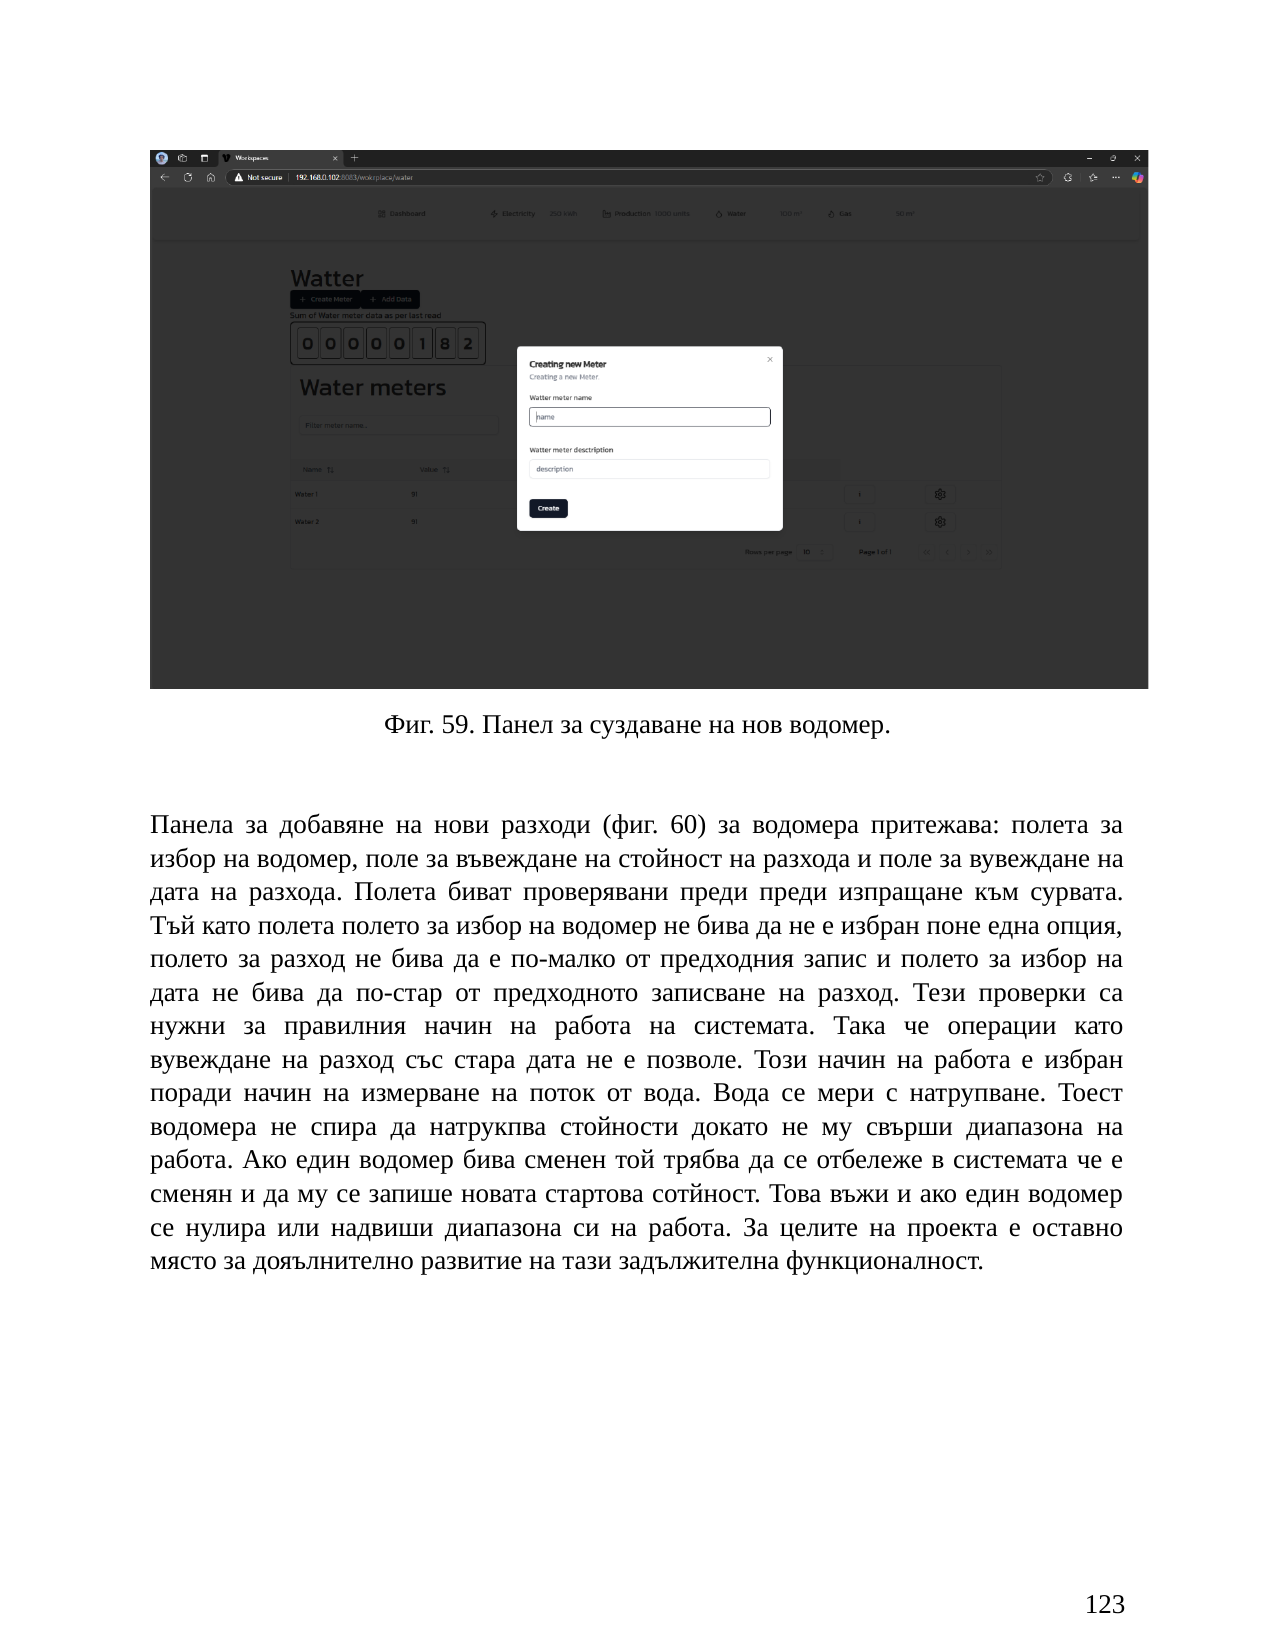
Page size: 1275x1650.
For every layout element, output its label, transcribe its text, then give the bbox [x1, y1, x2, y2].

text Фиг. 59. Панел за суздаване на нов водомер. [150, 708, 1125, 739]
text Панела за добавяне на нови разходи (фиг. 60) за водомера притежава: полета за избор на водомер, поле за въвеждане на стойност на разхода и поле за вувеждане на дата на разхода. Полета биват проверявани преди преди изпращане към сурвата. Тъй като полета полето за избор на водомер не бива да не е избран поне една опция, полето за разход не бива да е по-малко от предходния запис и полето за избор на дата не бива да по-стар от предходното записване на разход. Тези проверки са нужни за правилния начин на работа на системата. Така че операции като вувеждане на разход със стара дата не е позволе. Този начин на работа е избран поради начин на измерване на поток от вода. Вода се мери с натрупване. Тоест водомера не спира да натрукпва стойности докато не му свърши диапазона на работа. Ако един водомер бива сменен той трябва да се отбележе в системата че е сменян и да му се запише новата стартова сотйност. Това въжи и ако един водомер се нулира или надвиши диапазона си на работа. За целите на проекта е оставно място за дояълнително развитие на тази задължителна функционалност. [150, 808, 1125, 1275]
picture [150, 150, 1149, 689]
